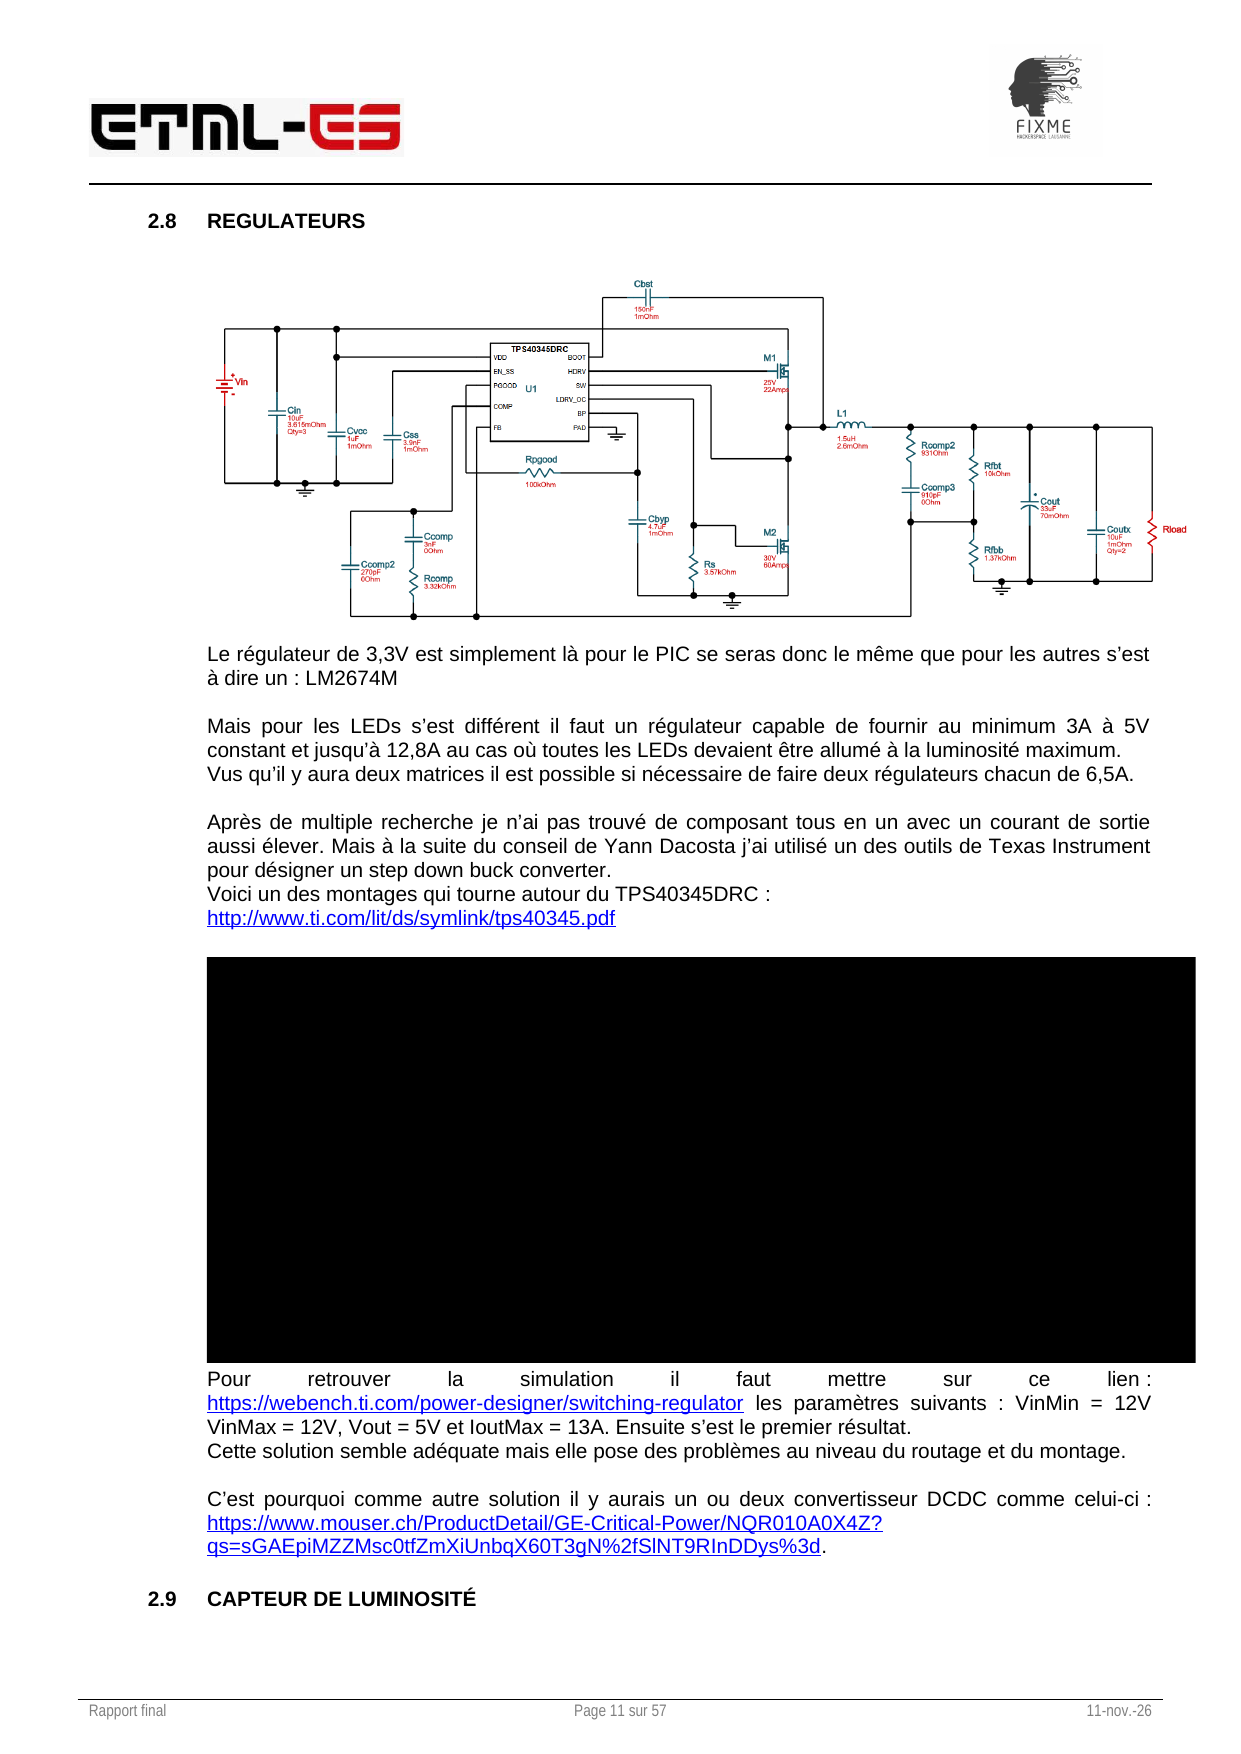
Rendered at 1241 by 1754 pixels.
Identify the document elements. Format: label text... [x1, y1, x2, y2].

subtitle Regulateurs [148, 209, 1152, 233]
text Cette solution semble adéquate mais elle pose des problèmes au niveau du routage et du montage. [207, 1438, 1152, 1462]
text C’est pourquoi comme autre solution il y aurais un ou deux convertisseur DCDC comme celui-ci : https://www.mouser.ch/ProductDetail/GE-Critical-Power/NQR010A0X4Z?qs=sGAEpiMZZMsc0tfZmXiUnbqX60T3gN%2fSlNT9RInDDys%3d. [207, 1486, 1152, 1558]
picture [988, 44, 1104, 157]
text Pour retrouver la simulation il faut mettre sur ce lien : https://webench.ti.com/power-designer/switching-regulator les paramètres suivants : VinMin = 12V VinMax = 12V, Vout = 5V et IoutMax = 13A. Ensuite s’est le premier résultat. [207, 1367, 1152, 1438]
picture [88, 98, 405, 157]
picture [206, 957, 1196, 1363]
text Vus qu’il y aura deux matrices il est possible si nécessaire de faire deux régulateurs chacun de 6,5A. [207, 762, 1152, 786]
text http://www.ti.com/lit/ds/symlink/tps40345.pdf [207, 905, 1152, 929]
text Voici un des montages qui tourne autour du TPS40345DRC : [207, 881, 1152, 905]
subtitle Capteur de luminosité [148, 1586, 1152, 1610]
text Après de multiple recherche je n’ai pas trouvé de composant tous en un avec un courant de sortie aussi élever. Mais à la suite du conseil de Yann Dacosta j’ai utilisé un des outils de Texas Instrument pour désigner un step down buck converter. [207, 809, 1152, 881]
text Mais pour les LEDs s’est différent il faut un régulateur capable de fournir au minimum 3A à 5V constant et jusqu’à 12,8A au cas où toutes les LEDs devaient être allumé à la luminosité maximum. [207, 714, 1152, 762]
picture [206, 236, 1196, 642]
text Le régulateur de 3,3V est simplement là pour le PIC se seras donc le même que pour les autres s’est à dire un : LM2674M [207, 642, 1152, 690]
